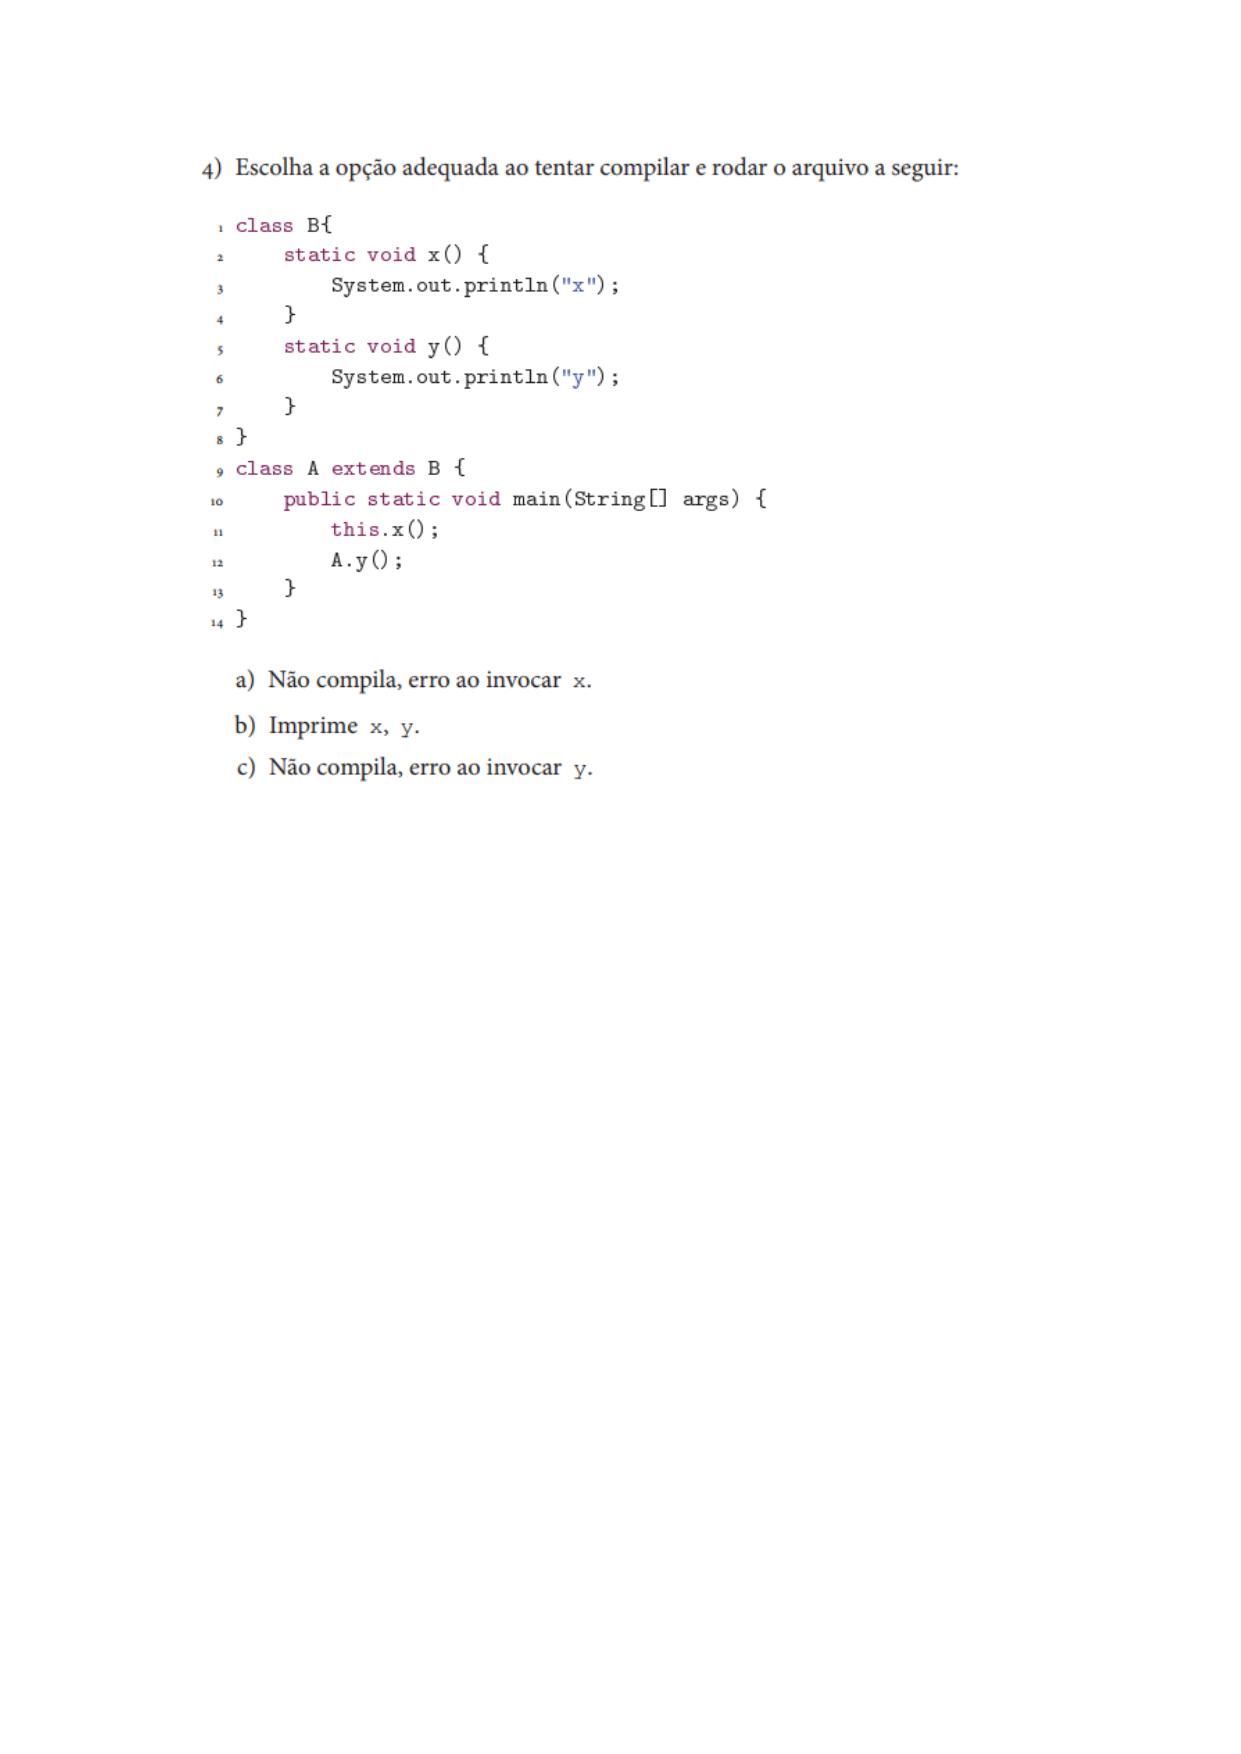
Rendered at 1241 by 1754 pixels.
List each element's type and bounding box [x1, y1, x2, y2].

picture [176, 146, 1063, 804]
